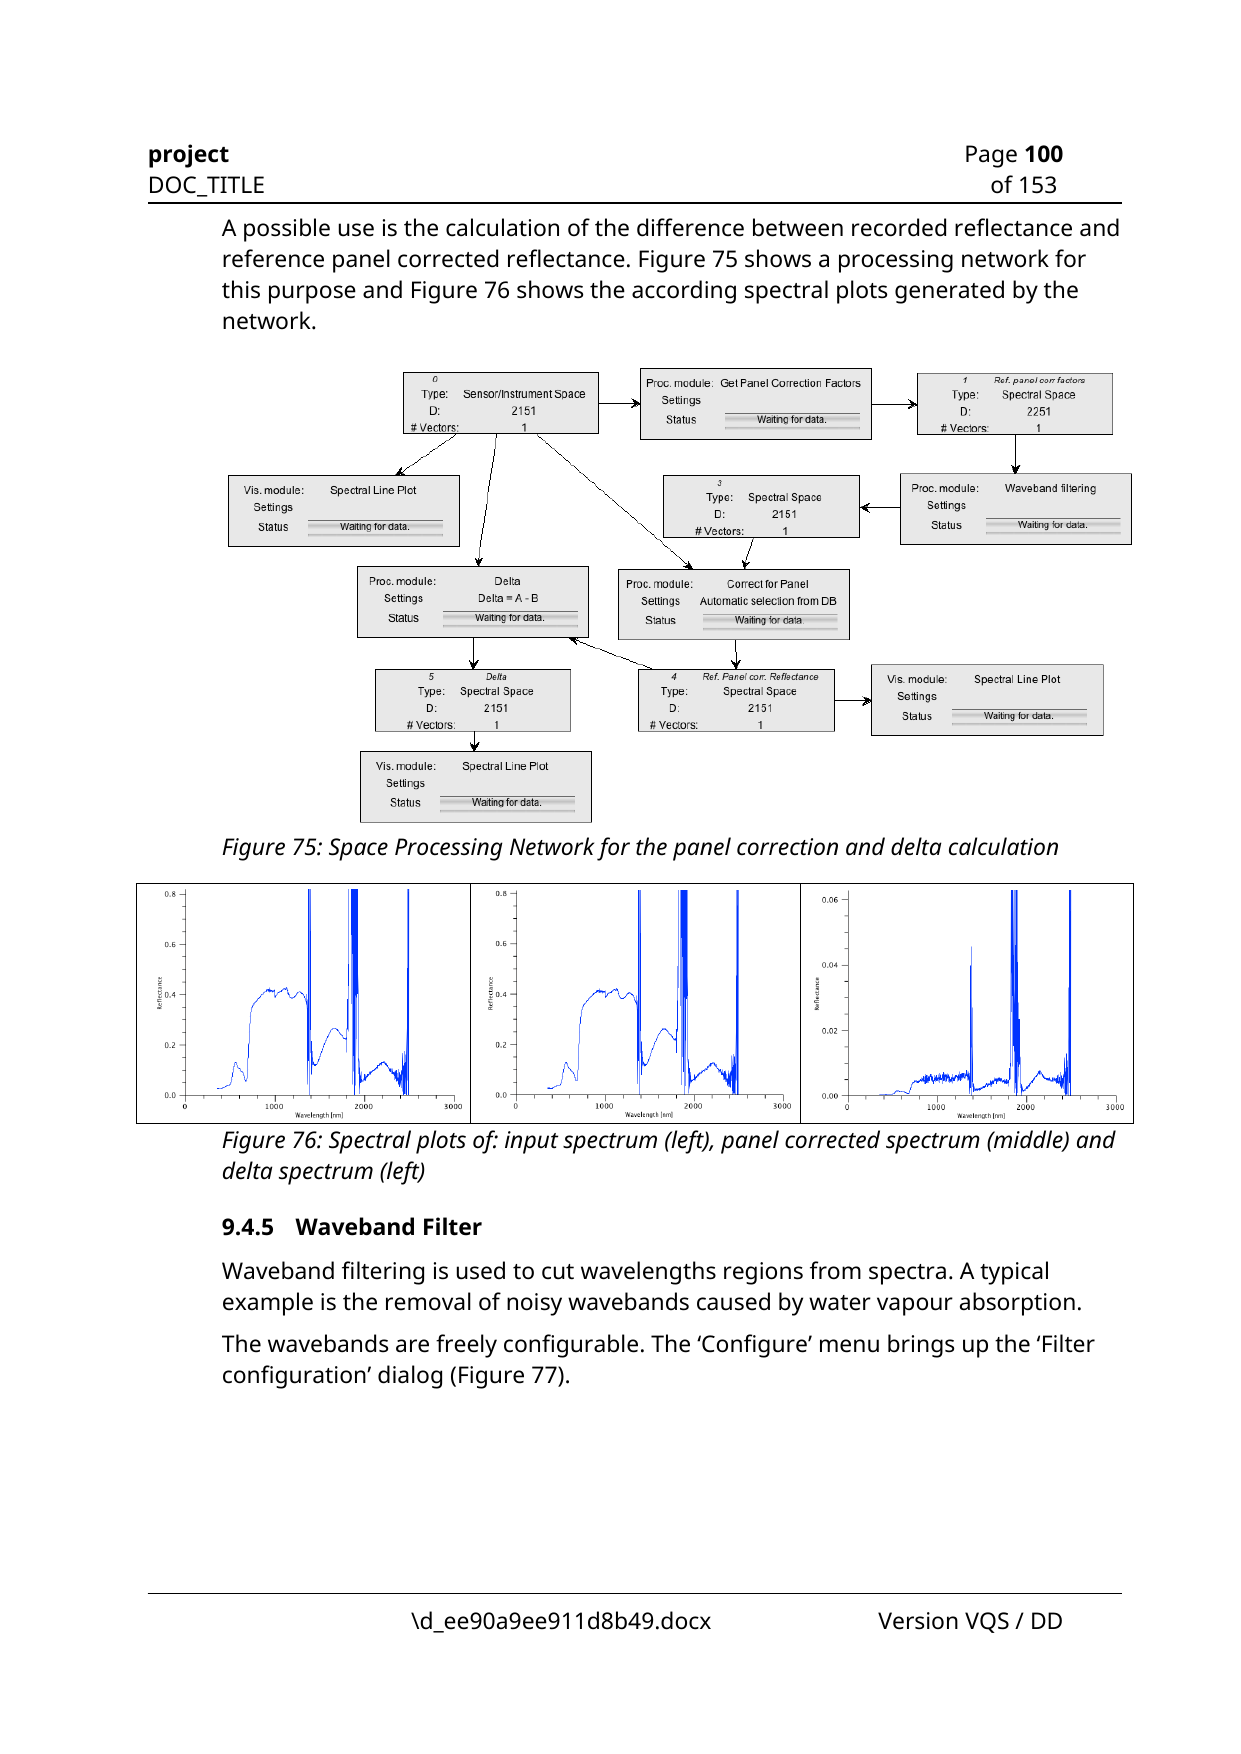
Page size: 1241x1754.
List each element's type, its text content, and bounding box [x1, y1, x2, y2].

table_header [471, 884, 481, 1123]
picture [811, 884, 1129, 1123]
text A possible use is the calculation of the difference between recorded reflectance and reference panel corrected reflectance. Figure 75 shows a processing network for this purpose and Figure 76 shows the according spectral plots generated by the network. [222, 211, 1122, 336]
table_header [466, 884, 470, 1123]
text Figure 75: Space Processing Network for the panel correction and delta calculation [222, 831, 1122, 862]
subtitle Waveband Filter [222, 1211, 1122, 1242]
picture [147, 884, 466, 1123]
table_header [137, 884, 147, 1123]
table_header [801, 884, 811, 1123]
table_header [1129, 884, 1133, 1123]
picture [481, 884, 796, 1123]
text Waveband filtering is used to cut wavelengths regions from spectra. A typical example is the removal of noisy wavebands caused by water vapour absorption. [222, 1255, 1122, 1317]
table_header [796, 884, 800, 1123]
text Figure 76: Spectral plots of: input spectrum (left), panel corrected spectrum (middle) and delta spectrum (left) [222, 1124, 1122, 1186]
picture [221, 357, 1137, 831]
